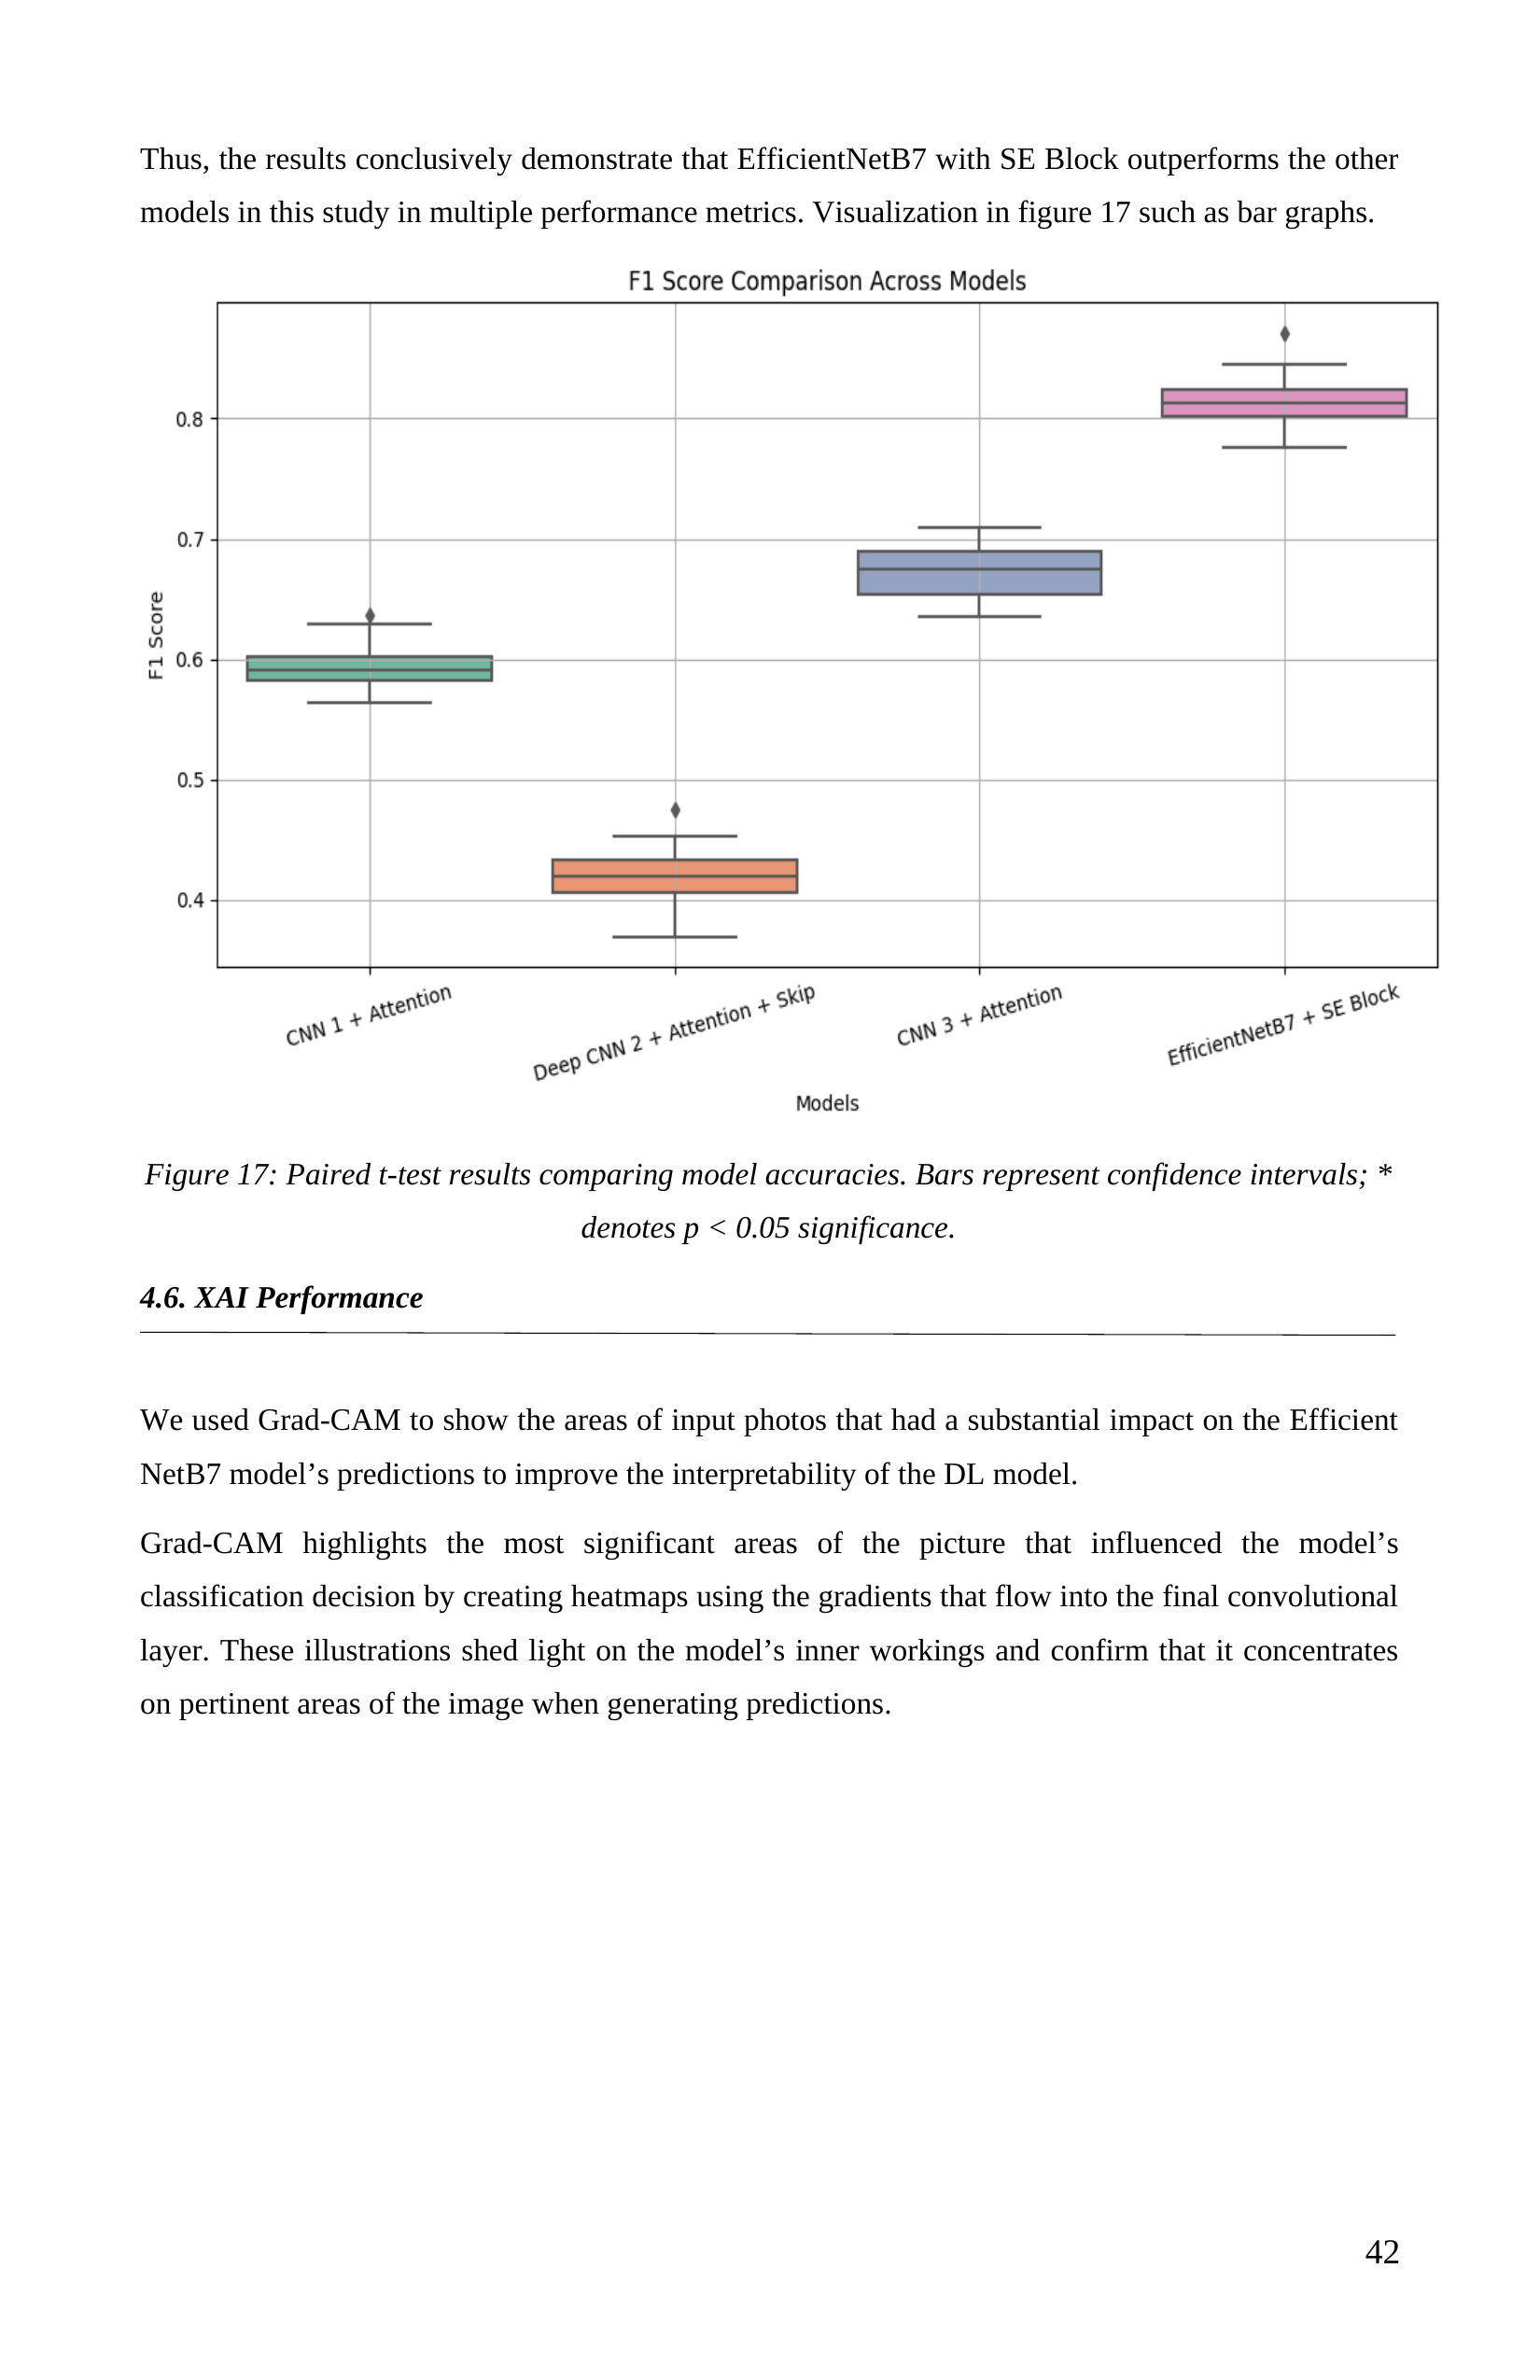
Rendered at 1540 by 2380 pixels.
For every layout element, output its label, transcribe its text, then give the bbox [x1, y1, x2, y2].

text Grad-CAM highlights the most significant areas of the picture that influenced the model’s classification decision by creating heatmaps using the gradients that flow into the final convolutional layer. These illustrations shed light on the model’s inner workings and confirm that it concentrates on pertinent areas of the image when generating predictions. [140, 1524, 1400, 1721]
picture [140, 262, 1497, 1123]
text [140, 140, 1400, 230]
subtitle 4.6. XAI Performance [140, 1279, 1400, 1314]
text We used Grad-CAM to show the areas of input photos that had a substantial impact on the Efficient NetB7 model’s predictions to improve the interpretability of the DL model. [140, 1401, 1400, 1491]
text Figure 17: Paired t-test results comparing model accuracies. Bars represent confidence intervals; * denotes p < 0.05 significance. [140, 1155, 1400, 1245]
